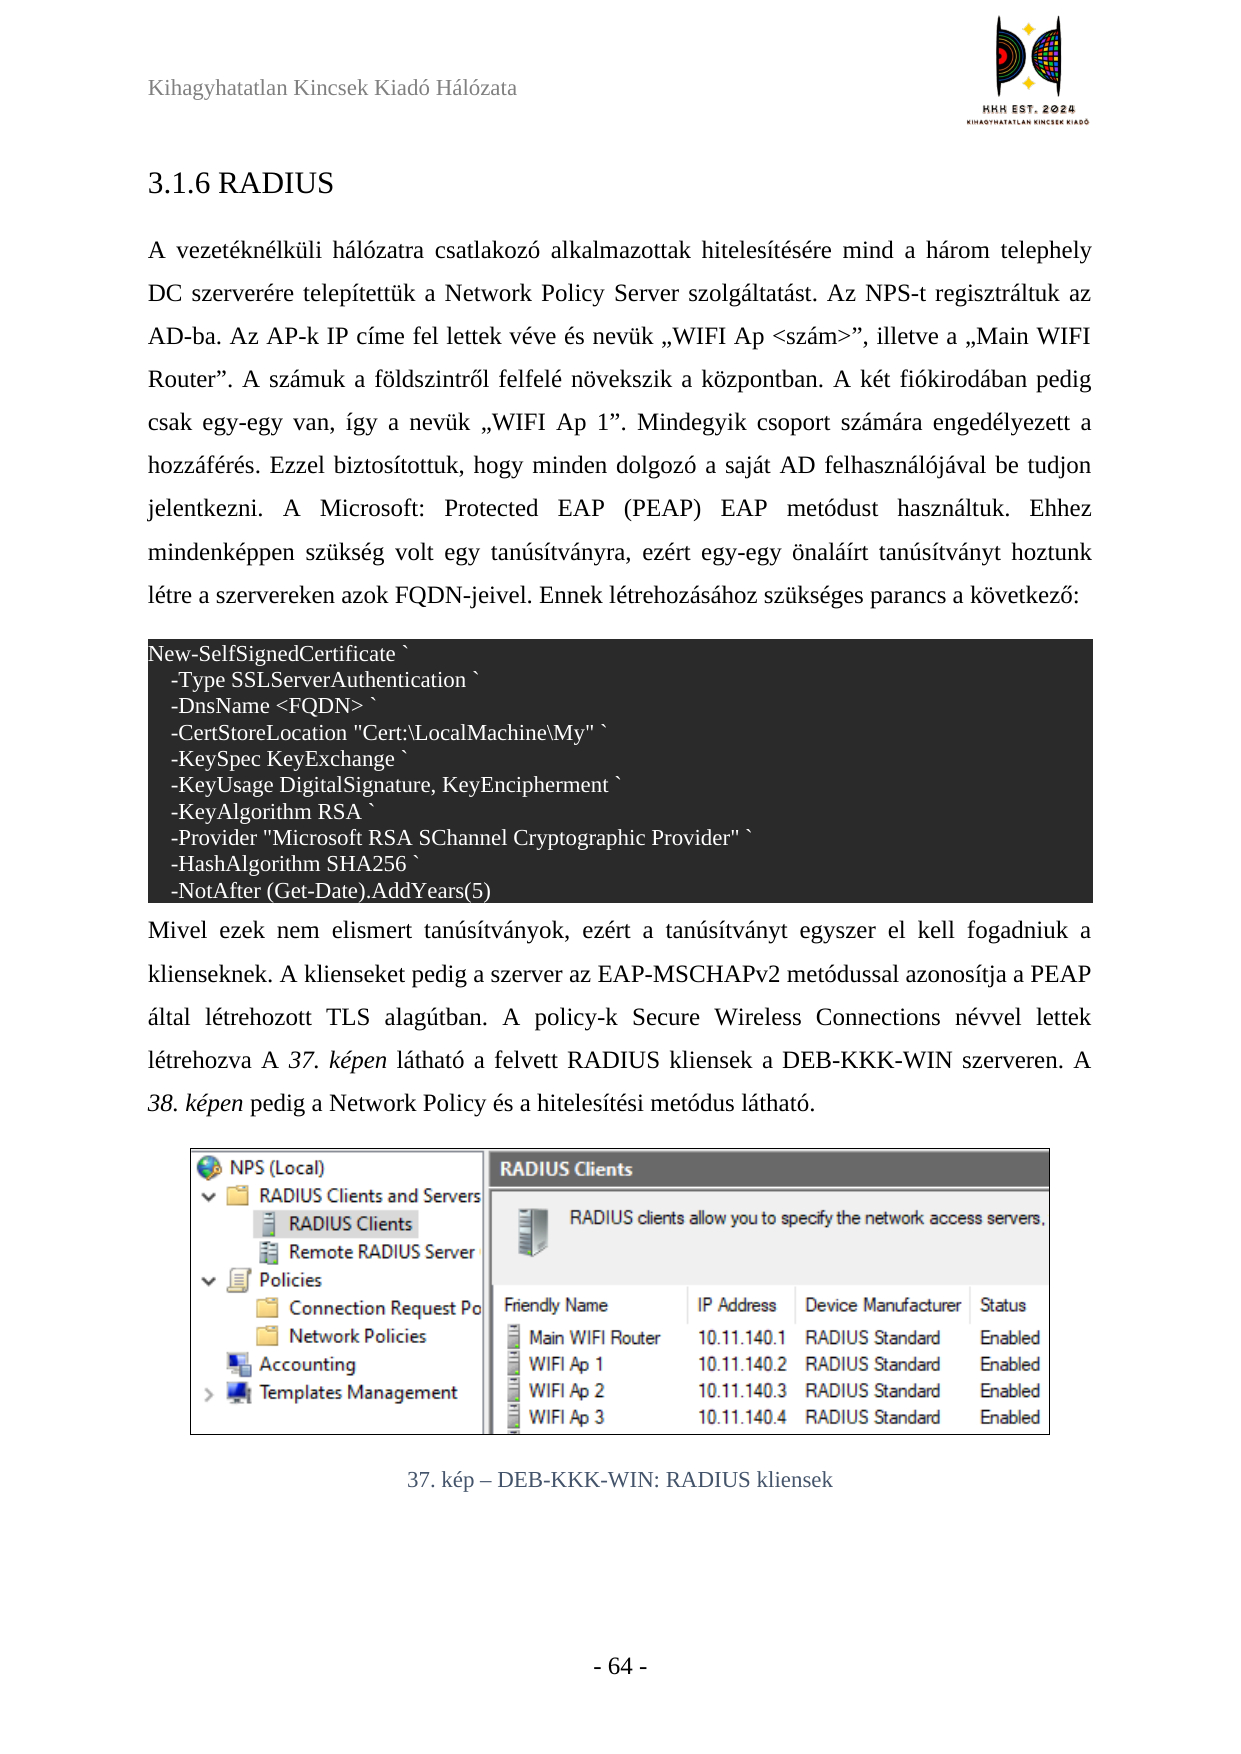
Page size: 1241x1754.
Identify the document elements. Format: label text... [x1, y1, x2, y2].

text -Type SSLServerAuthentication ` [148, 666, 1093, 692]
text 37. kép – DEB-KKK-WIN: RADIUS kliensek [148, 1466, 1093, 1493]
text -KeyUsage DigitalSignature, KeyEncipherment ` [148, 771, 1093, 798]
text 3.1.6 RADIUS [148, 164, 1093, 200]
text Mivel ezek nem elismert tanúsítványok, ezért a tanúsítványt egyszer el kell fogadniuk a klienseknek. A klienseket pedig a szerver az EAP-MSCHAPv2 metódussal azonosítja a PEAP által létrehozott TLS alagútban. A policy-k Secure Wireless Connections névvel lettek létrehozva A 37. képen látható a felvett RADIUS kliensek a DEB-KKK-WIN szerveren. A 38. képen pedig a Network Policy és a hitelesítési metódus látható. [148, 916, 1093, 1117]
text -NotAfter (Get-Date).AddYears(5) [148, 877, 1093, 903]
text -CertStoreLocation "Cert:\LocalMachine\My" ` [148, 719, 1093, 745]
picture [191, 1149, 1049, 1434]
text -KeyAlgorithm RSA ` [148, 798, 1093, 824]
text -HashAlgorithm SHA256 ` [148, 850, 1093, 877]
text -DnsName <FQDN> ` [148, 692, 1093, 719]
text -Provider "Microsoft RSA SChannel Cryptographic Provider" ` [148, 824, 1093, 850]
text A vezetéknélküli hálózatra csatlakozó alkalmazottak hitelesítésére mind a három telephely DC szerverére telepítettük a Network Policy Server szolgáltatást. Az NPS-t regisztráltuk az AD-ba. Az AP-k IP címe fel lettek véve és nevük „WIFI Ap <szám>”, illetve a „Main WIFI Router”. A számuk a földszintről felfelé növekszik a központban. A két fiókirodában pedig csak egy-egy van, így a nevük „WIFI Ap 1”. Mindegyik csoport számára engedélyezett a hozzáférés. Ezzel biztosítottuk, hogy minden dolgozó a saját AD felhasználójával be tudjon jelentkezni. A Microsoft: Protected EAP (PEAP) EAP metódust használtuk. Ehhez mindenképpen szükség volt egy tanúsítványra, ezért egy-egy önaláírt tanúsítványt hoztunk létre a szervereken azok FQDN-jeivel. Ennek létrehozásához szükséges parancs a következő: [148, 235, 1093, 608]
picture [958, 4, 1094, 130]
text -KeySpec KeyExchange ` [148, 745, 1093, 771]
text New-SelfSignedCertificate ` [148, 639, 1093, 666]
